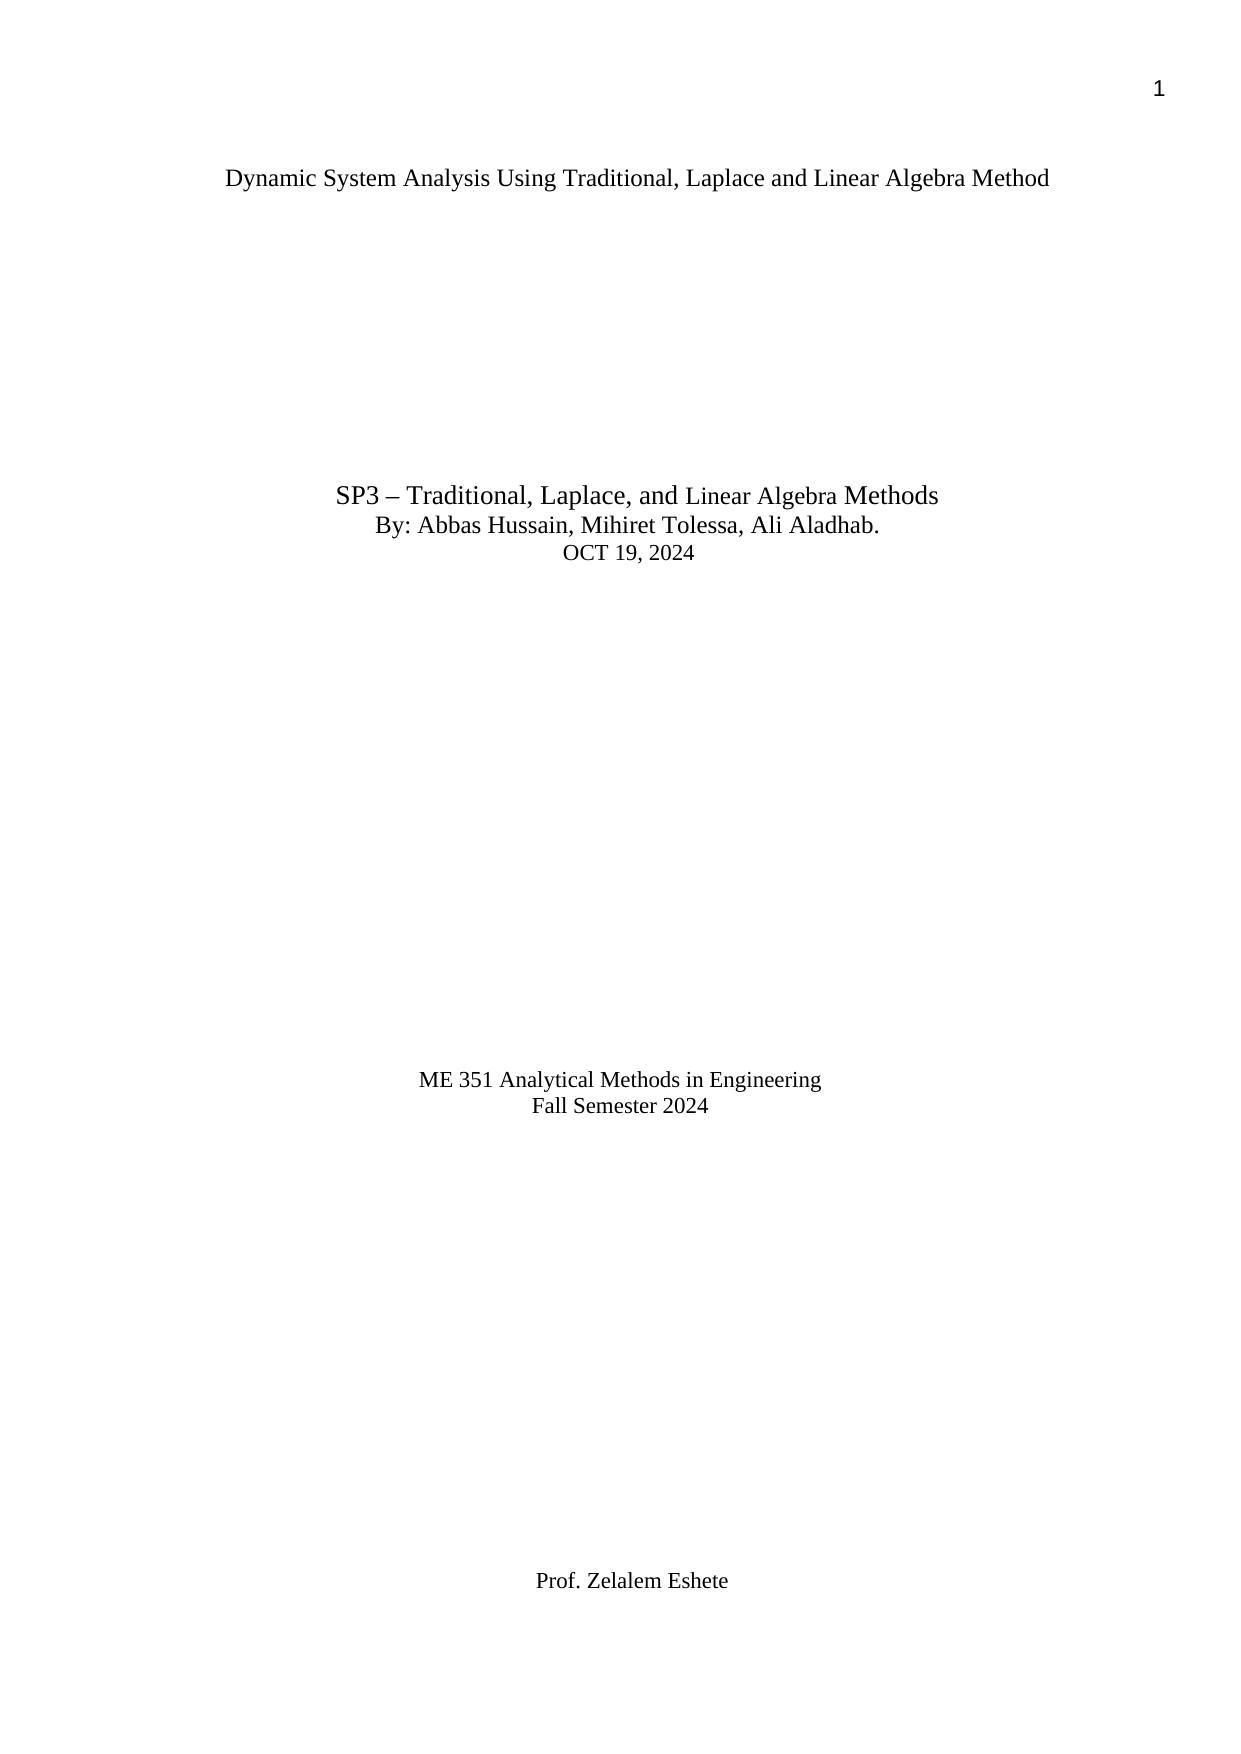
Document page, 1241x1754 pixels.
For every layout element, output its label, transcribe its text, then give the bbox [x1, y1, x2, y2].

text ME 351 Analytical Methods in Engineering [75, 1066, 1165, 1092]
text SP3 – Traditional, Laplace, and Linear Algebra Methods [75, 479, 1165, 510]
text Fall Semester 2024 [75, 1092, 1165, 1119]
text OCT 19, 2024 [75, 539, 1165, 565]
text Prof. Zelalem Eshete [450, 1567, 1165, 1593]
text Dynamic System Analysis Using Traditional, Laplace and Linear Algebra Method [225, 163, 1165, 191]
text By: Abbas Hussain, Mihiret Tolessa, Ali Aladhab. [300, 510, 1165, 539]
